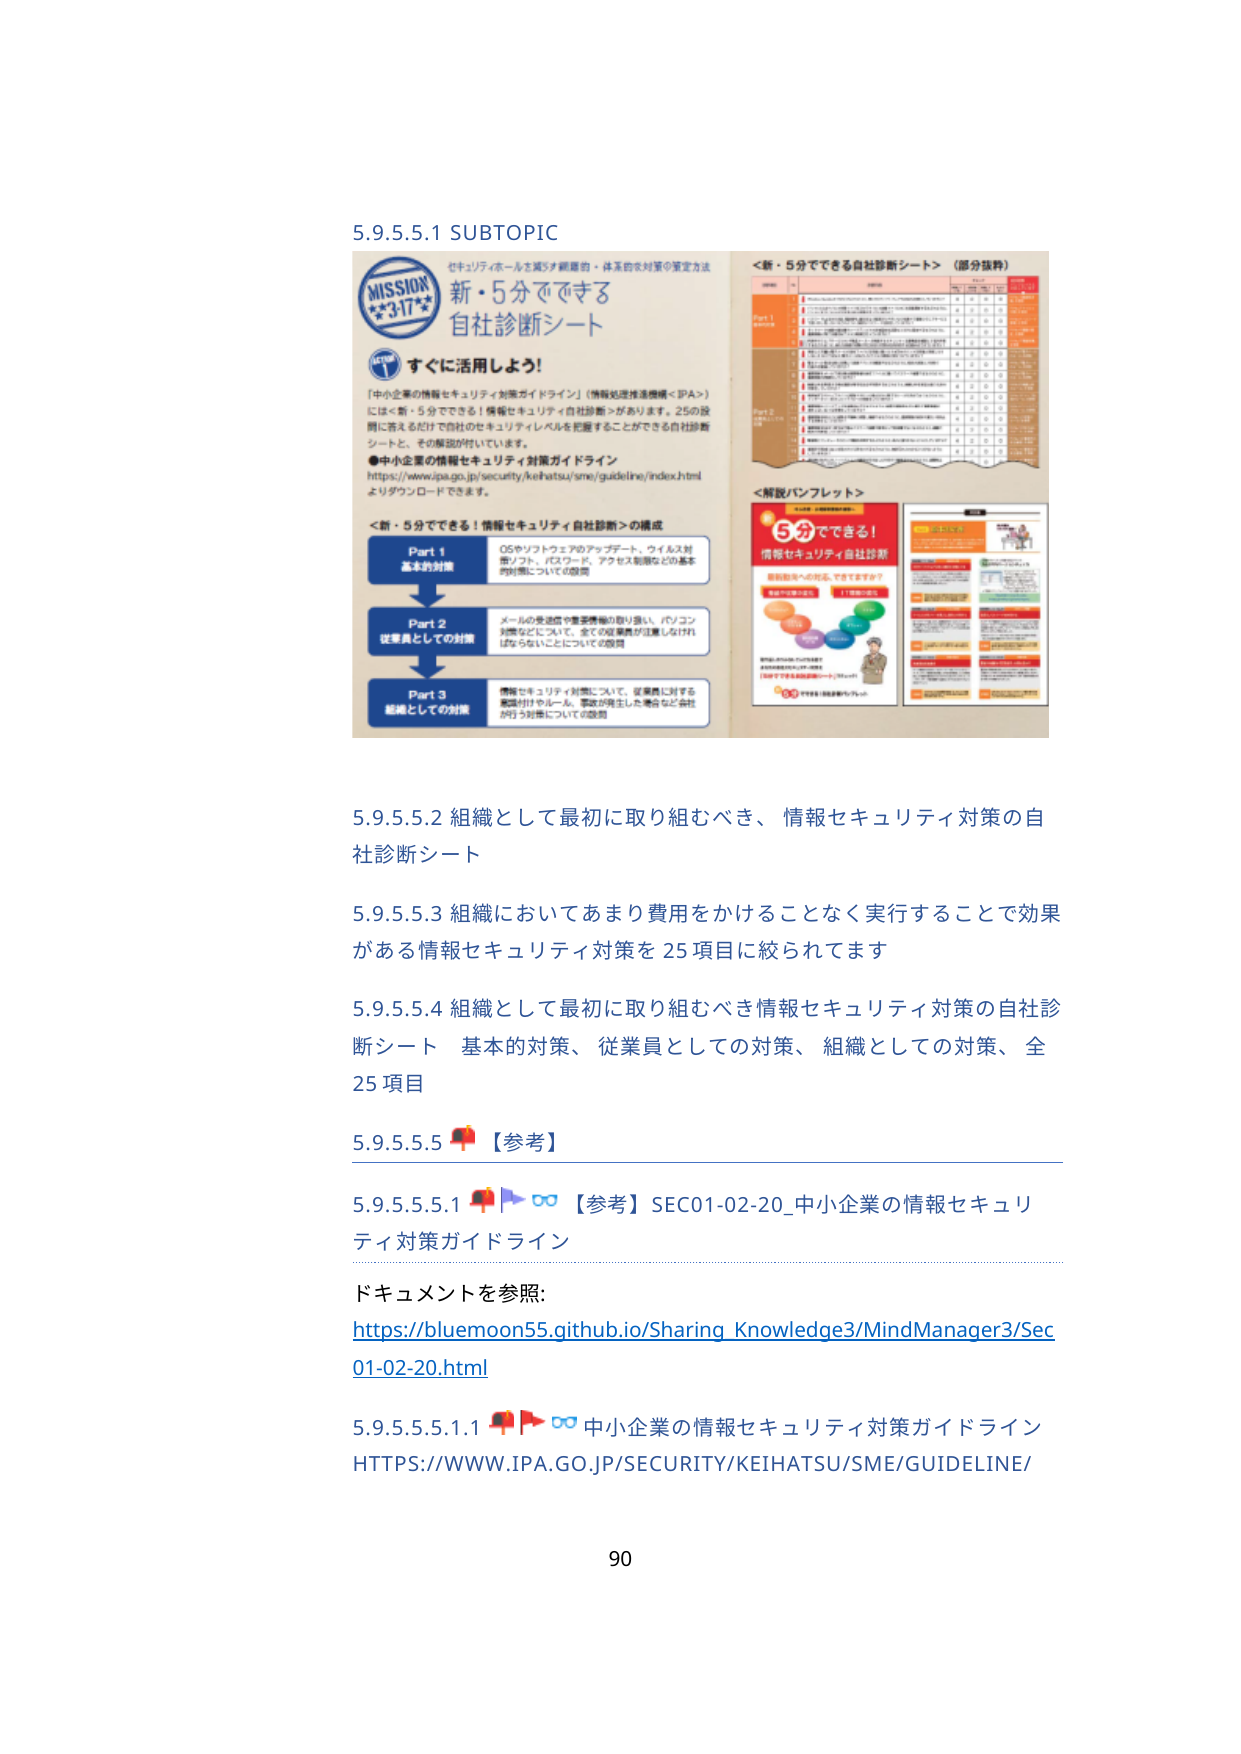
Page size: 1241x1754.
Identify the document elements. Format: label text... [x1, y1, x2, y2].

picture [520, 1410, 546, 1435]
text ドキュメントを参照: https://bluemoon55.github.io/Sharing_Knowledge3/MindManager3/Sec01-02-20.html [352, 1273, 1063, 1386]
picture [552, 1410, 577, 1435]
picture [489, 1410, 514, 1435]
text 組織として最初に取り組むべき情報セキュリティ対策の自社診断シート 基本的対策、 従業員としての対策、 組織としての対策、 全25項目 [352, 989, 1063, 1102]
text 【参考】Sec01-02-20_中小企業の情報セキュリティ対策ガイドライン [352, 1184, 1063, 1263]
picture [532, 1187, 558, 1213]
text 中小企業の情報セキュリティ対策ガイドライン https://www.ipa.go.jp/security/keihatsu/sme/guideline/ [352, 1407, 1063, 1482]
text 組織として最初に取り組むべき、 情報セキュリティ対策の自社診断シート [352, 797, 1063, 872]
picture [501, 1187, 526, 1213]
picture [450, 1125, 475, 1151]
text 【参考】 [352, 1122, 1063, 1162]
picture [352, 251, 1049, 738]
picture [469, 1187, 495, 1213]
text 組織においてあまり費用をかけることなく実行することで効果がある情報セキュリティ対策を25項目に絞られてます [352, 893, 1063, 968]
